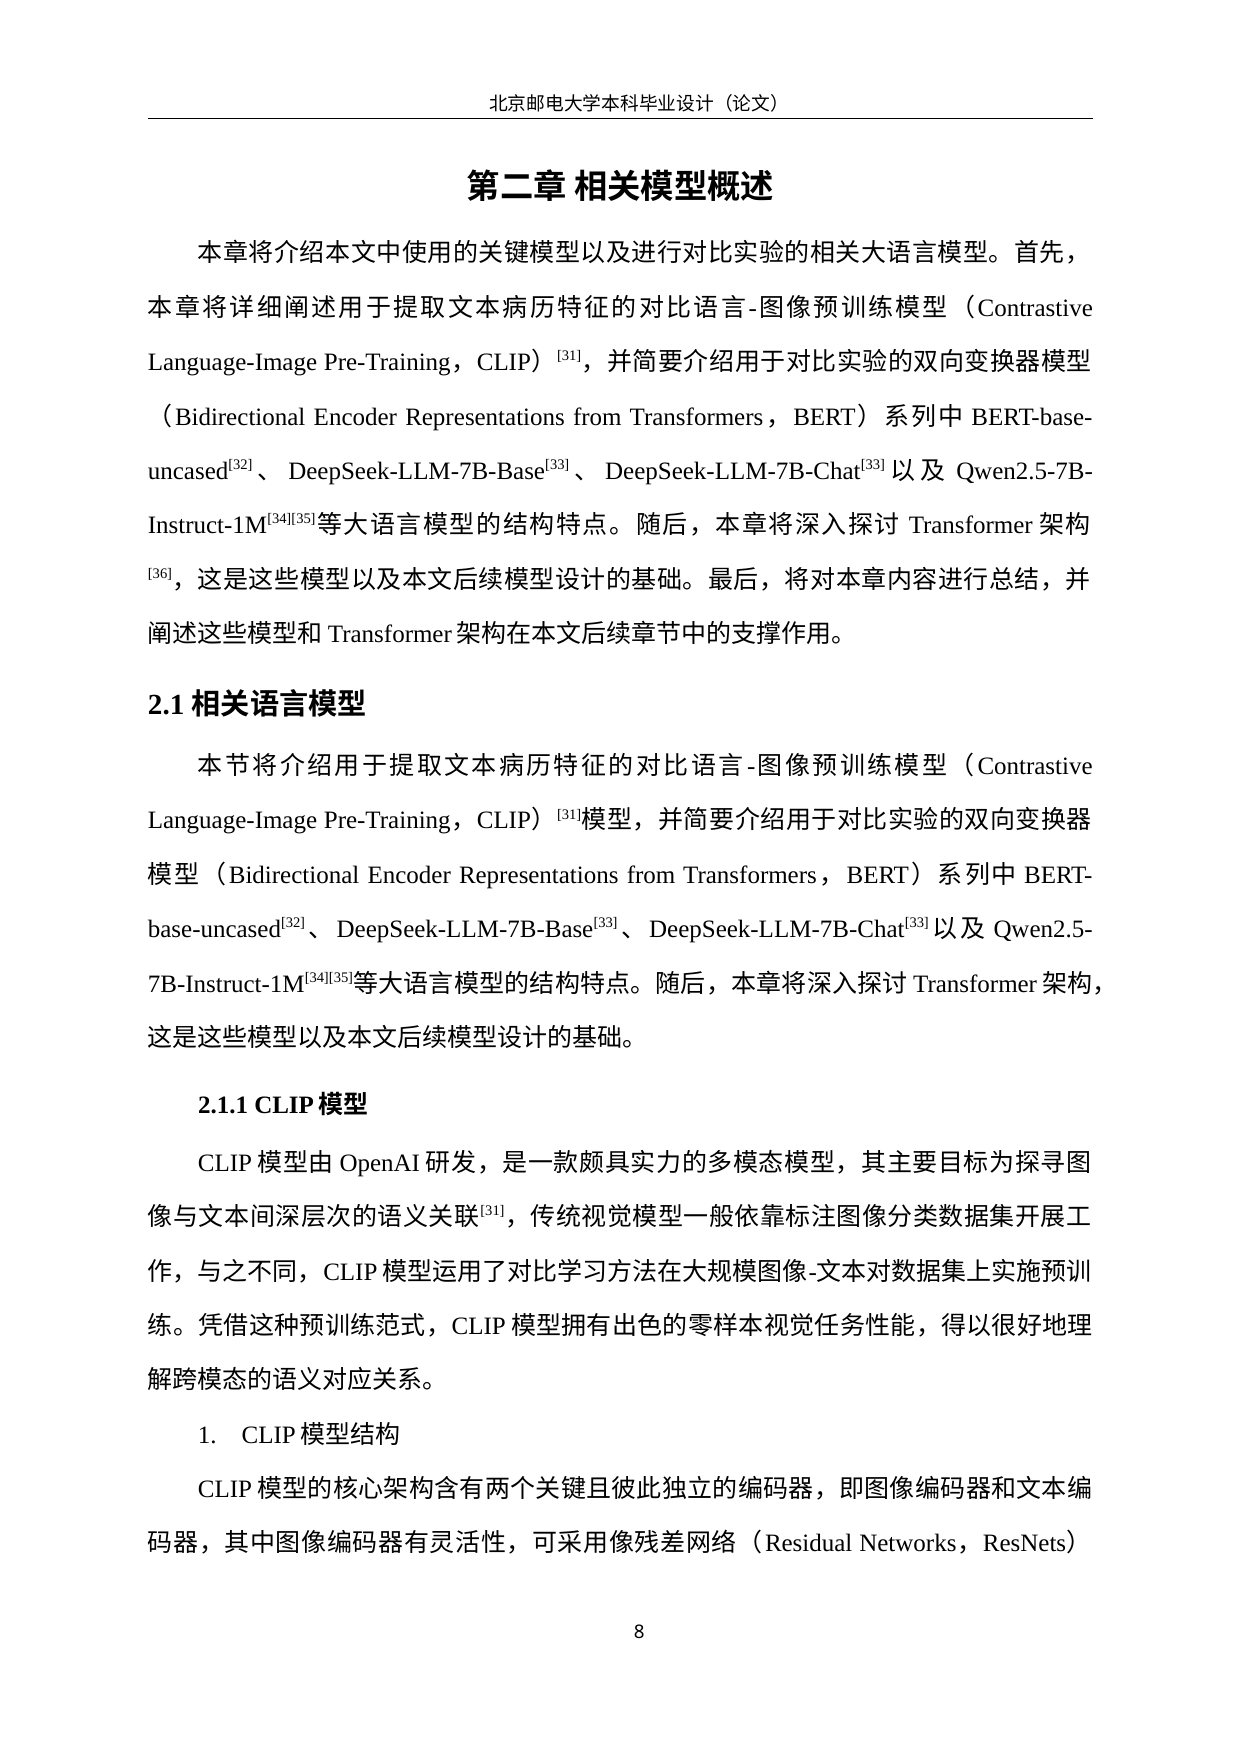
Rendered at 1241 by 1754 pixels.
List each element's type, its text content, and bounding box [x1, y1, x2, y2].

text 本章将介绍本文中使用的关键模型以及进行对比实验的相关大语言模型。首先，本章将详细阐述用于提取文本病历特征的对比语言-图像预训练模型（Contrastive Language-Image Pre-Training，CLIP）[31]，并简要介绍用于对比实验的双向变换器模型（Bidirectional Encoder Representations from Transformers，BERT）系列中BERT-base-uncased[32]、DeepSeek-LLM-7B-Base[33]、DeepSeek-LLM-7B-Chat[33]以及Qwen2.5-7B-Instruct-1M[34][35]等大语言模型的结构特点。随后，本章将深入探讨Transformer架构[36]，这是这些模型以及本文后续模型设计的基础。最后，将对本章内容进行总结，并阐述这些模型和Transformer架构在本文后续章节中的支撑作用。 [148, 233, 1093, 650]
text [148, 1468, 1093, 1559]
list CLIP模型结构 [198, 1414, 1093, 1450]
text CLIP模型由OpenAI研发，是一款颇具实力的多模态模型，其主要目标为探寻图像与文本间深层次的语义关联[31]，传统视觉模型一般依靠标注图像分类数据集开展工作，与之不同，CLIP模型运用了对比学习方法在大规模图像-文本对数据集上实施预训练。凭借这种预训练范式，CLIP模型拥有出色的零样本视觉任务性能，得以很好地理解跨模态的语义对应关系。 [148, 1142, 1093, 1396]
subtitle 第二章 相关模型概述 [148, 160, 1093, 208]
subtitle 2.1 相关语言模型 [148, 680, 1093, 723]
text 本节将介绍用于提取文本病历特征的对比语言-图像预训练模型（Contrastive Language-Image Pre-Training，CLIP）[31]模型，并简要介绍用于对比实验的双向变换器模型（Bidirectional Encoder Representations from Transformers，BERT）系列中BERT-base-uncased[32]、DeepSeek-LLM-7B-Base[33]、DeepSeek-LLM-7B-Chat[33]以及Qwen2.5-7B-Instruct-1M[34][35]等大语言模型的结构特点。随后，本章将深入探讨Transformer架构，这是这些模型以及本文后续模型设计的基础。 [148, 746, 1093, 1054]
subtitle 2.1.1 CLIP模型 [148, 1084, 1093, 1121]
